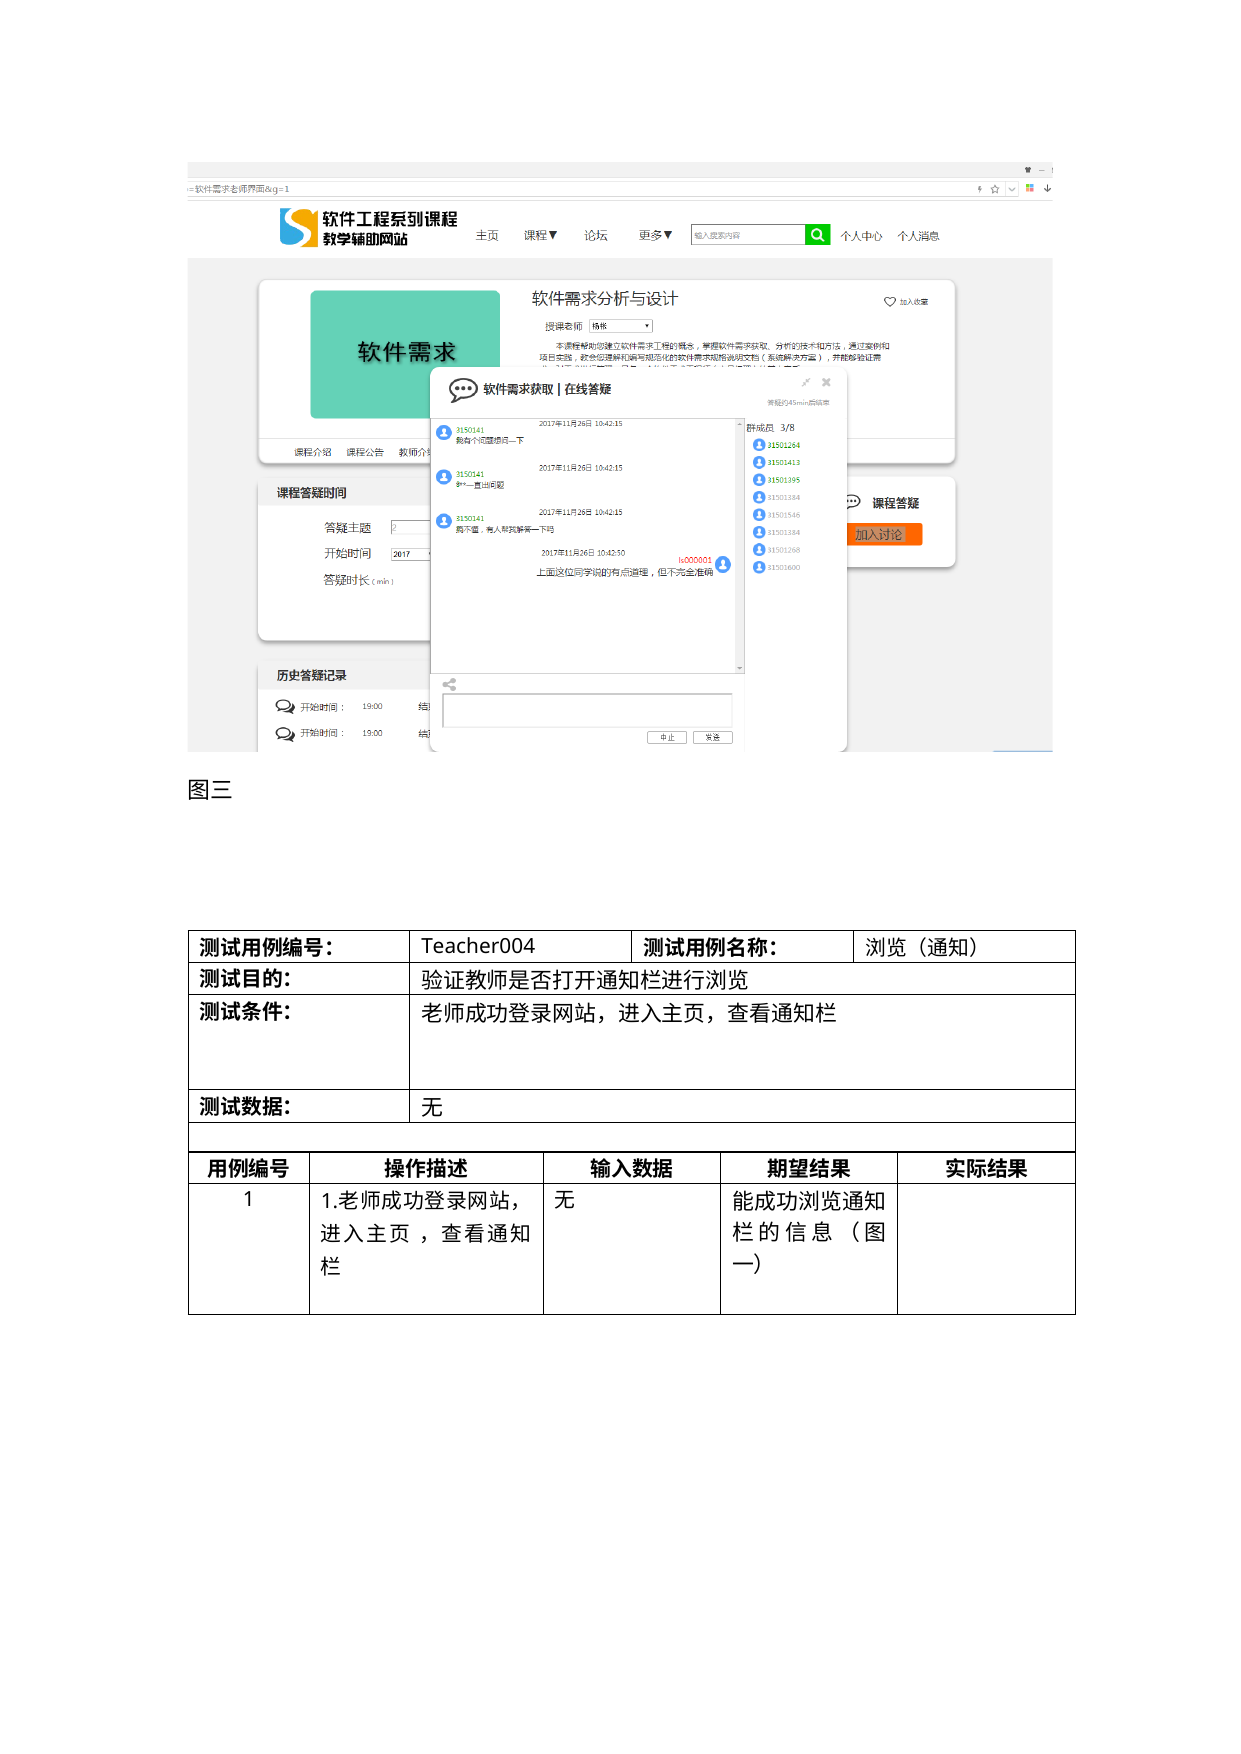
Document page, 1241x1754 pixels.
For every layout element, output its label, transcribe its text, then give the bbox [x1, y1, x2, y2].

table_cell 验证教师是否打开通知栏进行浏览 [410, 963, 1075, 994]
table_cell [189, 1123, 1075, 1151]
table_cell 1 [189, 1184, 309, 1314]
table_cell 操作描述 [310, 1153, 543, 1183]
table_cell 测试条件： [189, 995, 409, 1089]
table_cell 无 [544, 1184, 720, 1314]
table_header Teacher004 [410, 931, 631, 962]
table_header 浏览（通知） [854, 931, 1075, 962]
picture [187, 162, 1053, 752]
table_header 测试用例名称： [632, 931, 853, 962]
table_cell 输入数据 [544, 1153, 720, 1183]
table_cell 测试数据： [189, 1090, 409, 1122]
table_cell 能成功浏览通知栏的信息（图一） [721, 1184, 897, 1314]
table_cell 期望结果 [721, 1153, 897, 1183]
table_cell 用例编号 [189, 1153, 309, 1183]
table_cell 1.老师成功登录网站，进入主页 ，查看通知栏 [310, 1184, 543, 1314]
table_cell 实际结果 [898, 1153, 1075, 1183]
text 图三 [187, 772, 1053, 805]
table_cell 测试目的： [189, 963, 409, 994]
table_cell [898, 1184, 1075, 1314]
table_header 测试用例编号： [189, 931, 409, 962]
table_cell 老师成功登录网站，进入主页，查看通知栏 [410, 995, 1075, 1089]
table_cell 无 [410, 1090, 1075, 1122]
